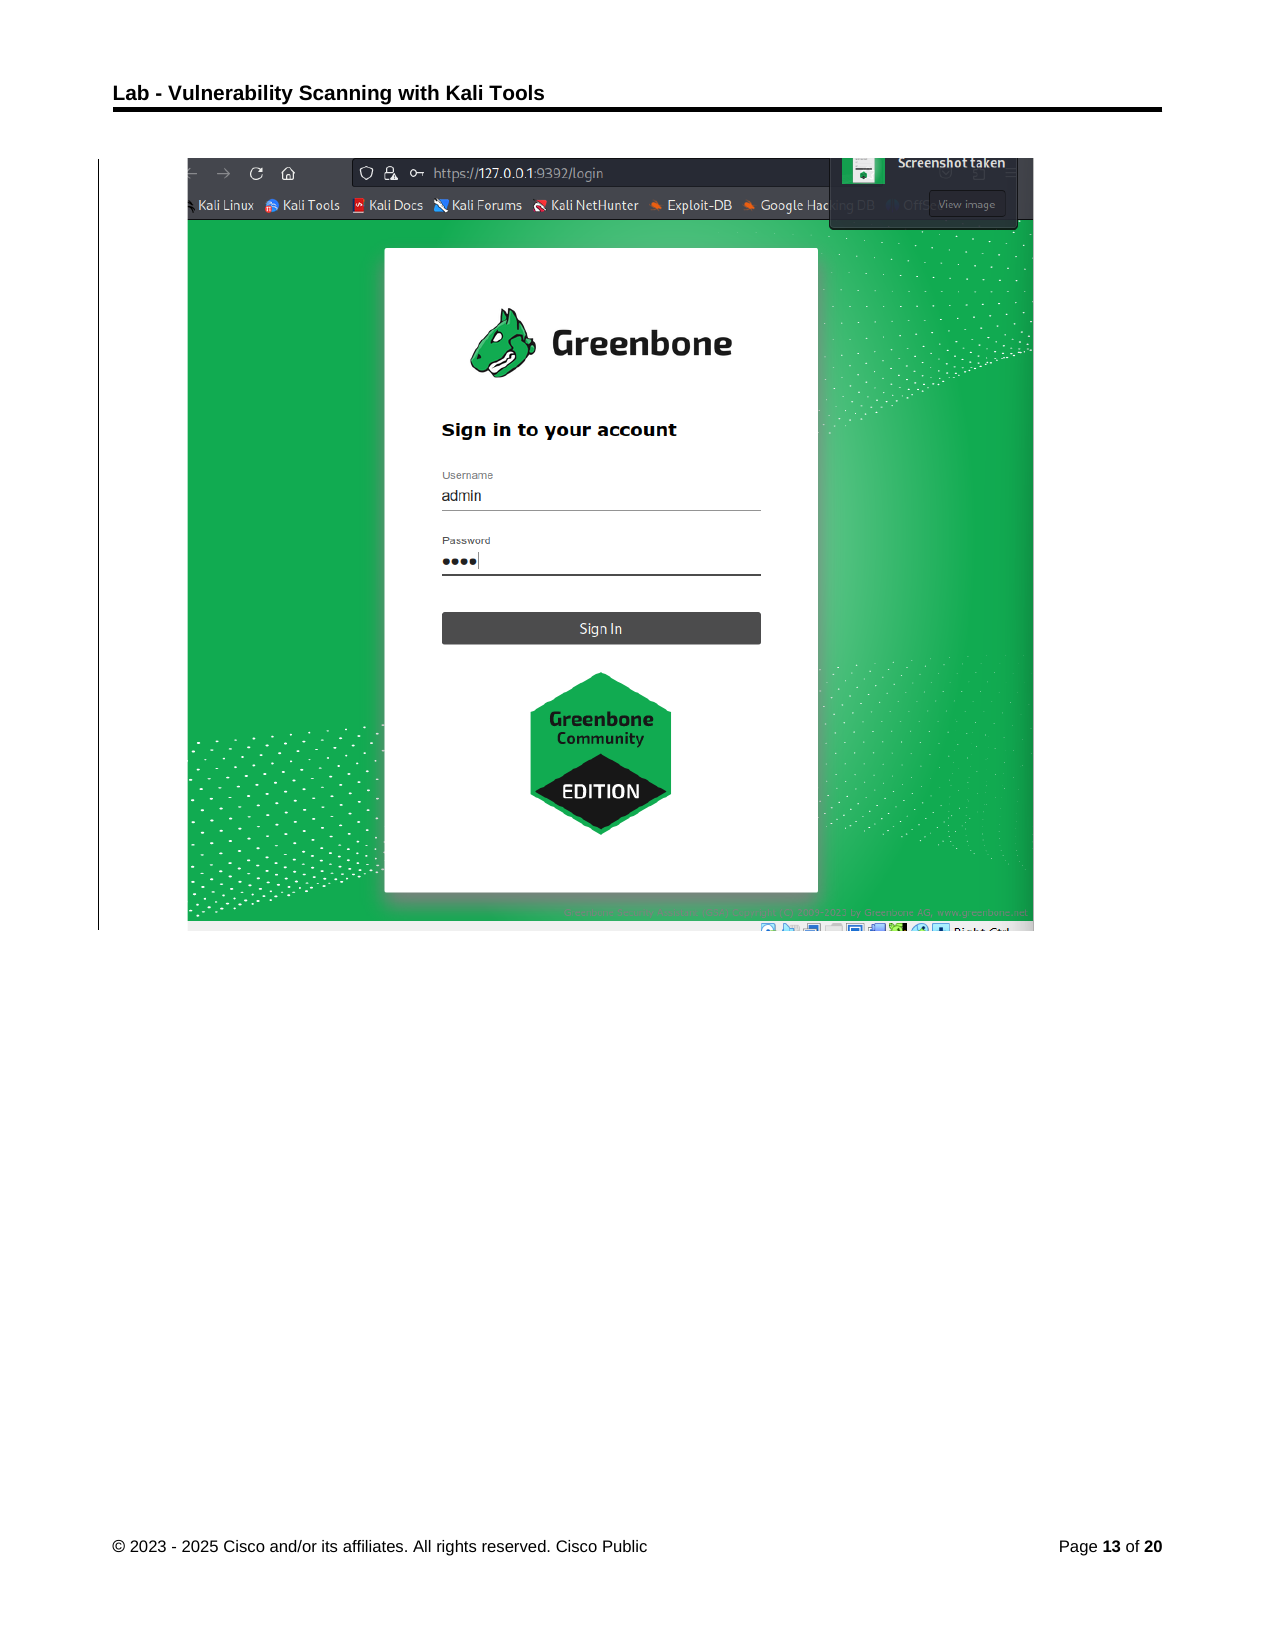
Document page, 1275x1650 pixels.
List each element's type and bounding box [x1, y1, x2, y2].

picture [187, 158, 1034, 931]
